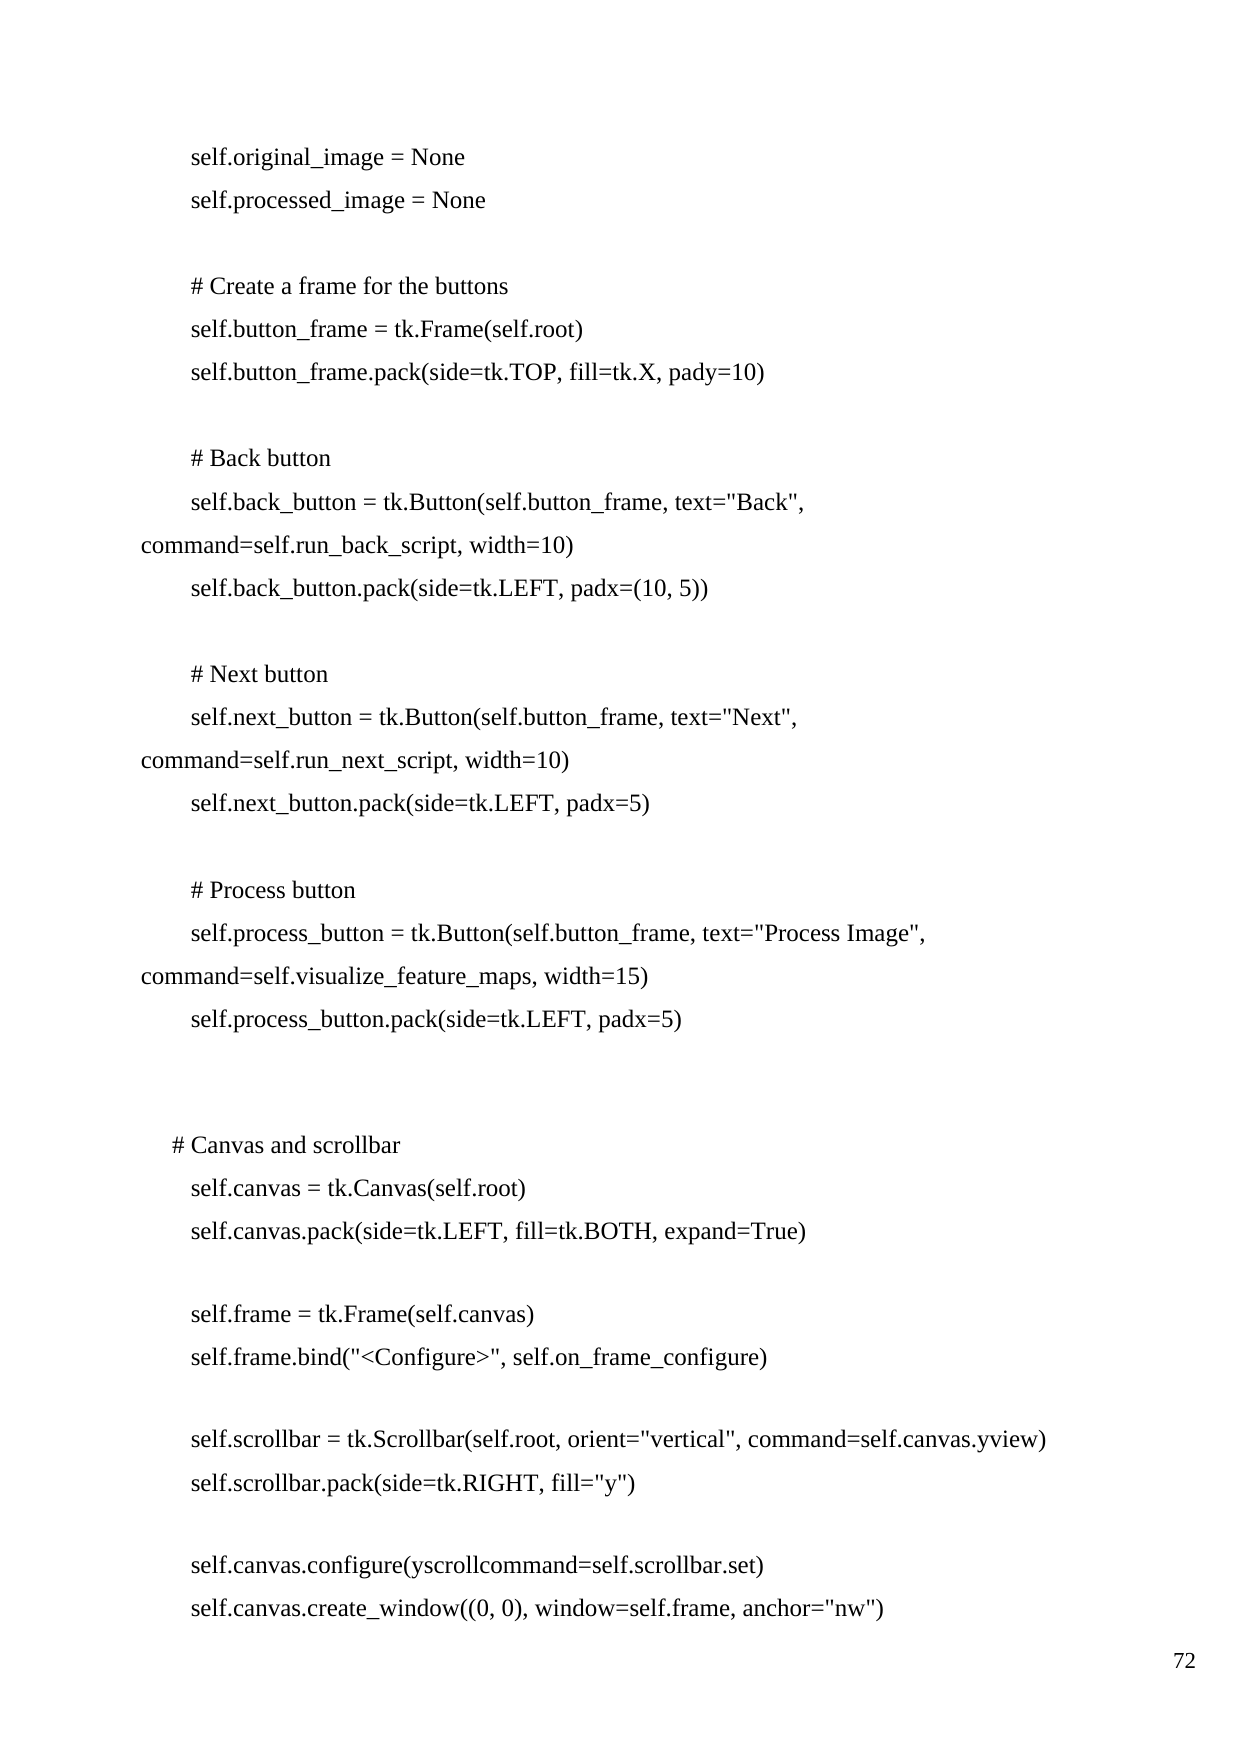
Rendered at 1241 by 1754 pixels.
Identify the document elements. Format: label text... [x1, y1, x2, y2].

text self.frame = tk.Frame(self.canvas) [141, 1299, 1115, 1327]
text self.button_frame.pack(side=tk.TOP, fill=tk.X, pady=10) [141, 357, 1115, 386]
text self.original_image = None [141, 142, 1115, 170]
text self.canvas.pack(side=tk.LEFT, fill=tk.BOTH, expand=True) [141, 1216, 1115, 1245]
text self.back_button.pack(side=tk.LEFT, padx=(10, 5)) [141, 573, 1115, 602]
text # Canvas and scrollbar [141, 1130, 1115, 1159]
text self.processed_image = None [141, 185, 1115, 213]
text self.process_button.pack(side=tk.LEFT, padx=5) [141, 1004, 1115, 1033]
text # Create a frame for the buttons [141, 271, 1115, 300]
text # Back button [141, 443, 1115, 472]
text self.canvas.create_window((0, 0), window=self.frame, anchor="nw") [141, 1593, 1115, 1622]
text self.process_button = tk.Button(self.button_frame, text="Process Image", command=self.visualize_feature_maps, width=15) [141, 918, 1115, 990]
text self.next_button = tk.Button(self.button_frame, text="Next", command=self.run_next_script, width=10) [141, 702, 1115, 774]
text self.canvas = tk.Canvas(self.root) [141, 1173, 1115, 1202]
text self.scrollbar = tk.Scrollbar(self.root, orient="vertical", command=self.canvas.yview) [141, 1424, 1115, 1453]
text self.frame.bind("<Configure>", self.on_frame_configure) [141, 1342, 1115, 1371]
text self.scrollbar.pack(side=tk.RIGHT, fill="y") [141, 1468, 1115, 1496]
text self.canvas.configure(yscrollcommand=self.scrollbar.set) [141, 1550, 1115, 1579]
text self.back_button = tk.Button(self.button_frame, text="Back", command=self.run_back_script, width=10) [141, 487, 1115, 558]
text # Process button [141, 875, 1115, 903]
text self.button_frame = tk.Frame(self.root) [141, 314, 1115, 343]
text # Next button [141, 659, 1115, 688]
text self.next_button.pack(side=tk.LEFT, padx=5) [141, 788, 1115, 817]
